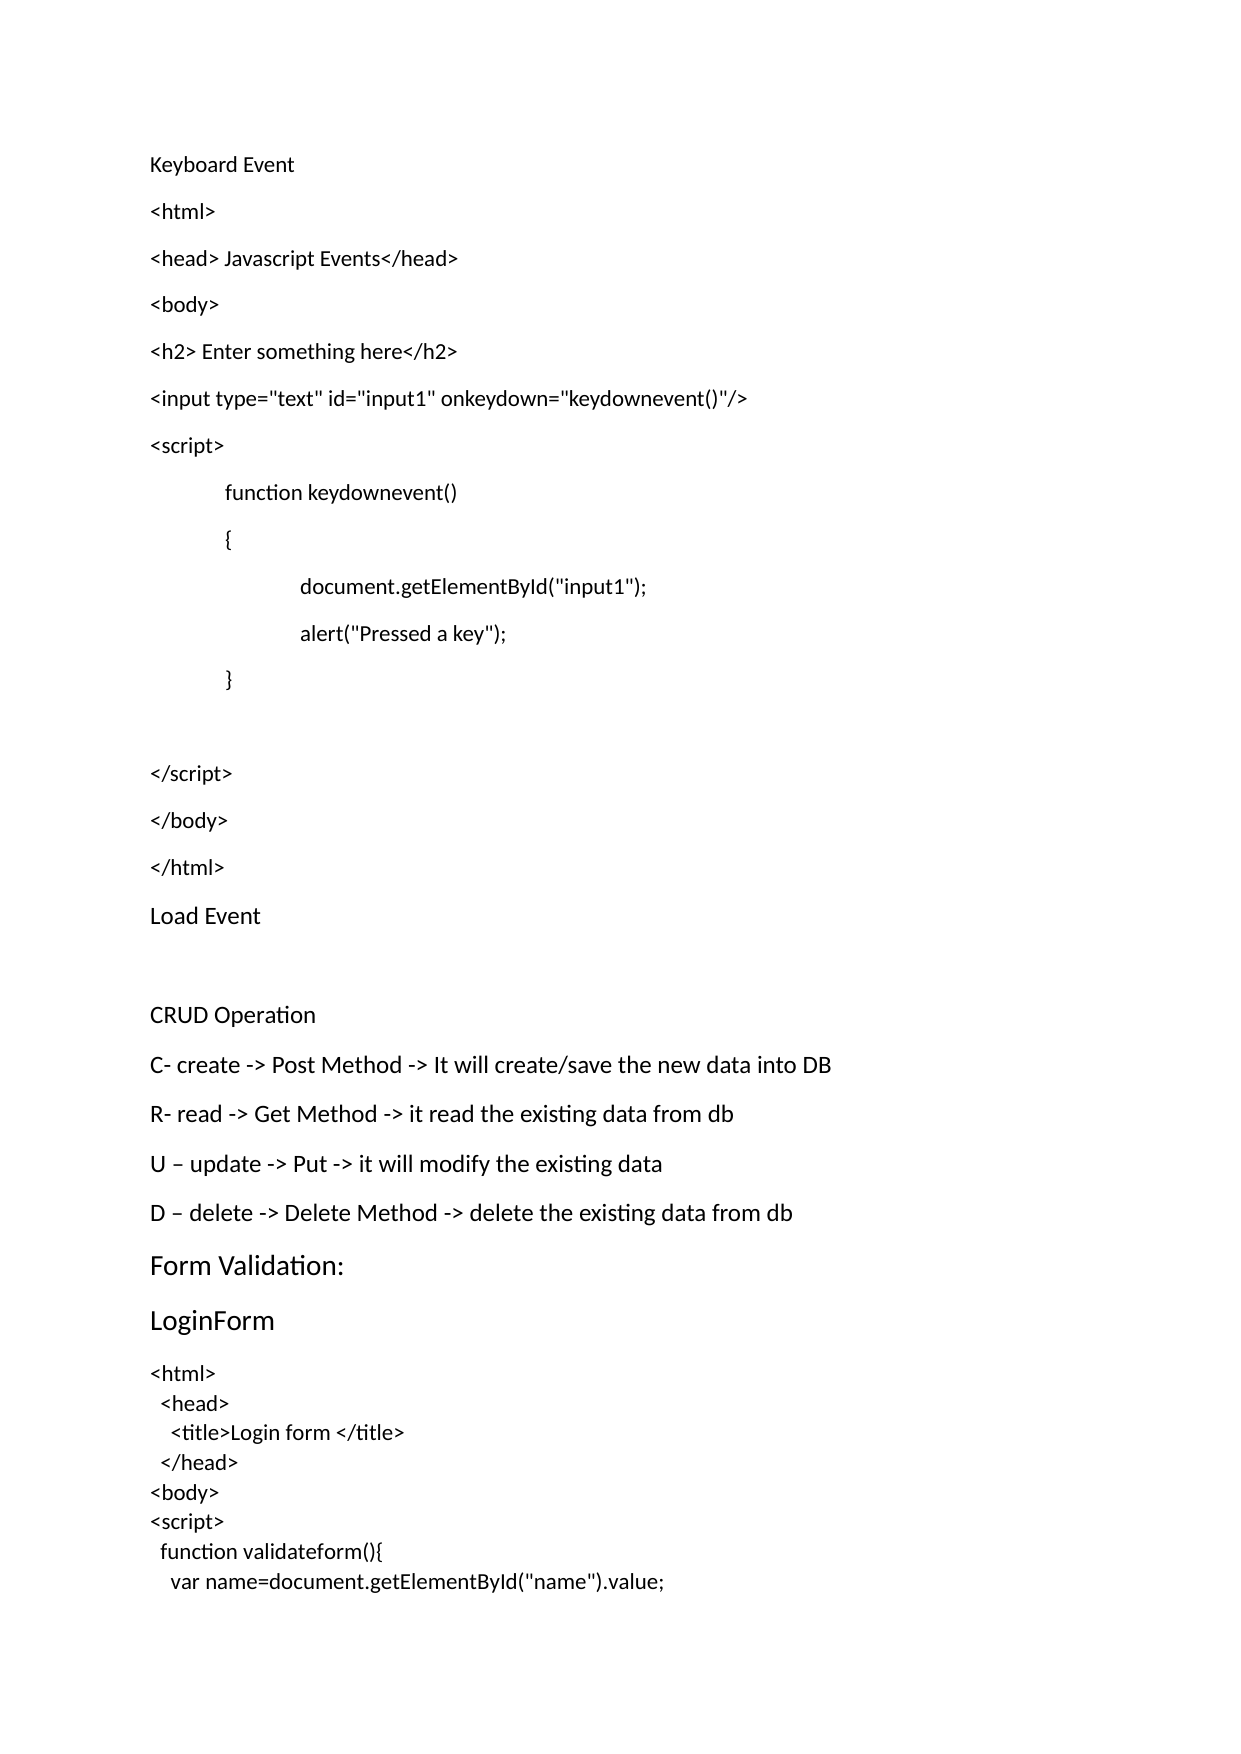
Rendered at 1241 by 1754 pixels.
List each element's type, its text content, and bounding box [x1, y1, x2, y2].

text C- create -> Post Method -> It will create/save the new data into DB [150, 1049, 1090, 1079]
text <script> [150, 431, 1090, 459]
text </head> [150, 1446, 1090, 1476]
text D – delete -> Delete Method -> delete the existing data from db [150, 1197, 1090, 1228]
text document.getElementById("input1"); [150, 572, 1090, 600]
text <body> [150, 1476, 1090, 1506]
text var name=document.getElementById("name").value; [150, 1565, 1090, 1595]
text alert("Pressed a key"); [150, 619, 1090, 647]
text </script> [150, 759, 1090, 787]
text </html> [150, 853, 1090, 881]
text <input type="text" id="input1" onkeydown="keydownevent()"/> [150, 384, 1090, 412]
text function keydownevent() [150, 478, 1090, 506]
text } [150, 666, 1090, 694]
text <script> [150, 1506, 1090, 1535]
text U – update -> Put -> it will modify the existing data [150, 1148, 1090, 1178]
text <html> [150, 1357, 1090, 1387]
text { [150, 525, 1090, 553]
text <title>Login form </title> [150, 1417, 1090, 1446]
text <head> Javascript Events</head> [150, 244, 1090, 272]
text function validateform(){ [150, 1535, 1090, 1565]
text R- read -> Get Method -> it read the existing data from db [150, 1098, 1090, 1129]
text <body> [150, 291, 1090, 319]
text LoginForm [150, 1302, 1090, 1338]
text </body> [150, 806, 1090, 834]
text CRUD Operation [150, 999, 1090, 1030]
text <head> [150, 1387, 1090, 1417]
text Load Event [150, 900, 1090, 931]
text Form Validation: [150, 1247, 1090, 1283]
text <html> [150, 197, 1090, 225]
text <h2> Enter something here</h2> [150, 337, 1090, 366]
text Keyboard Event [150, 150, 1090, 178]
